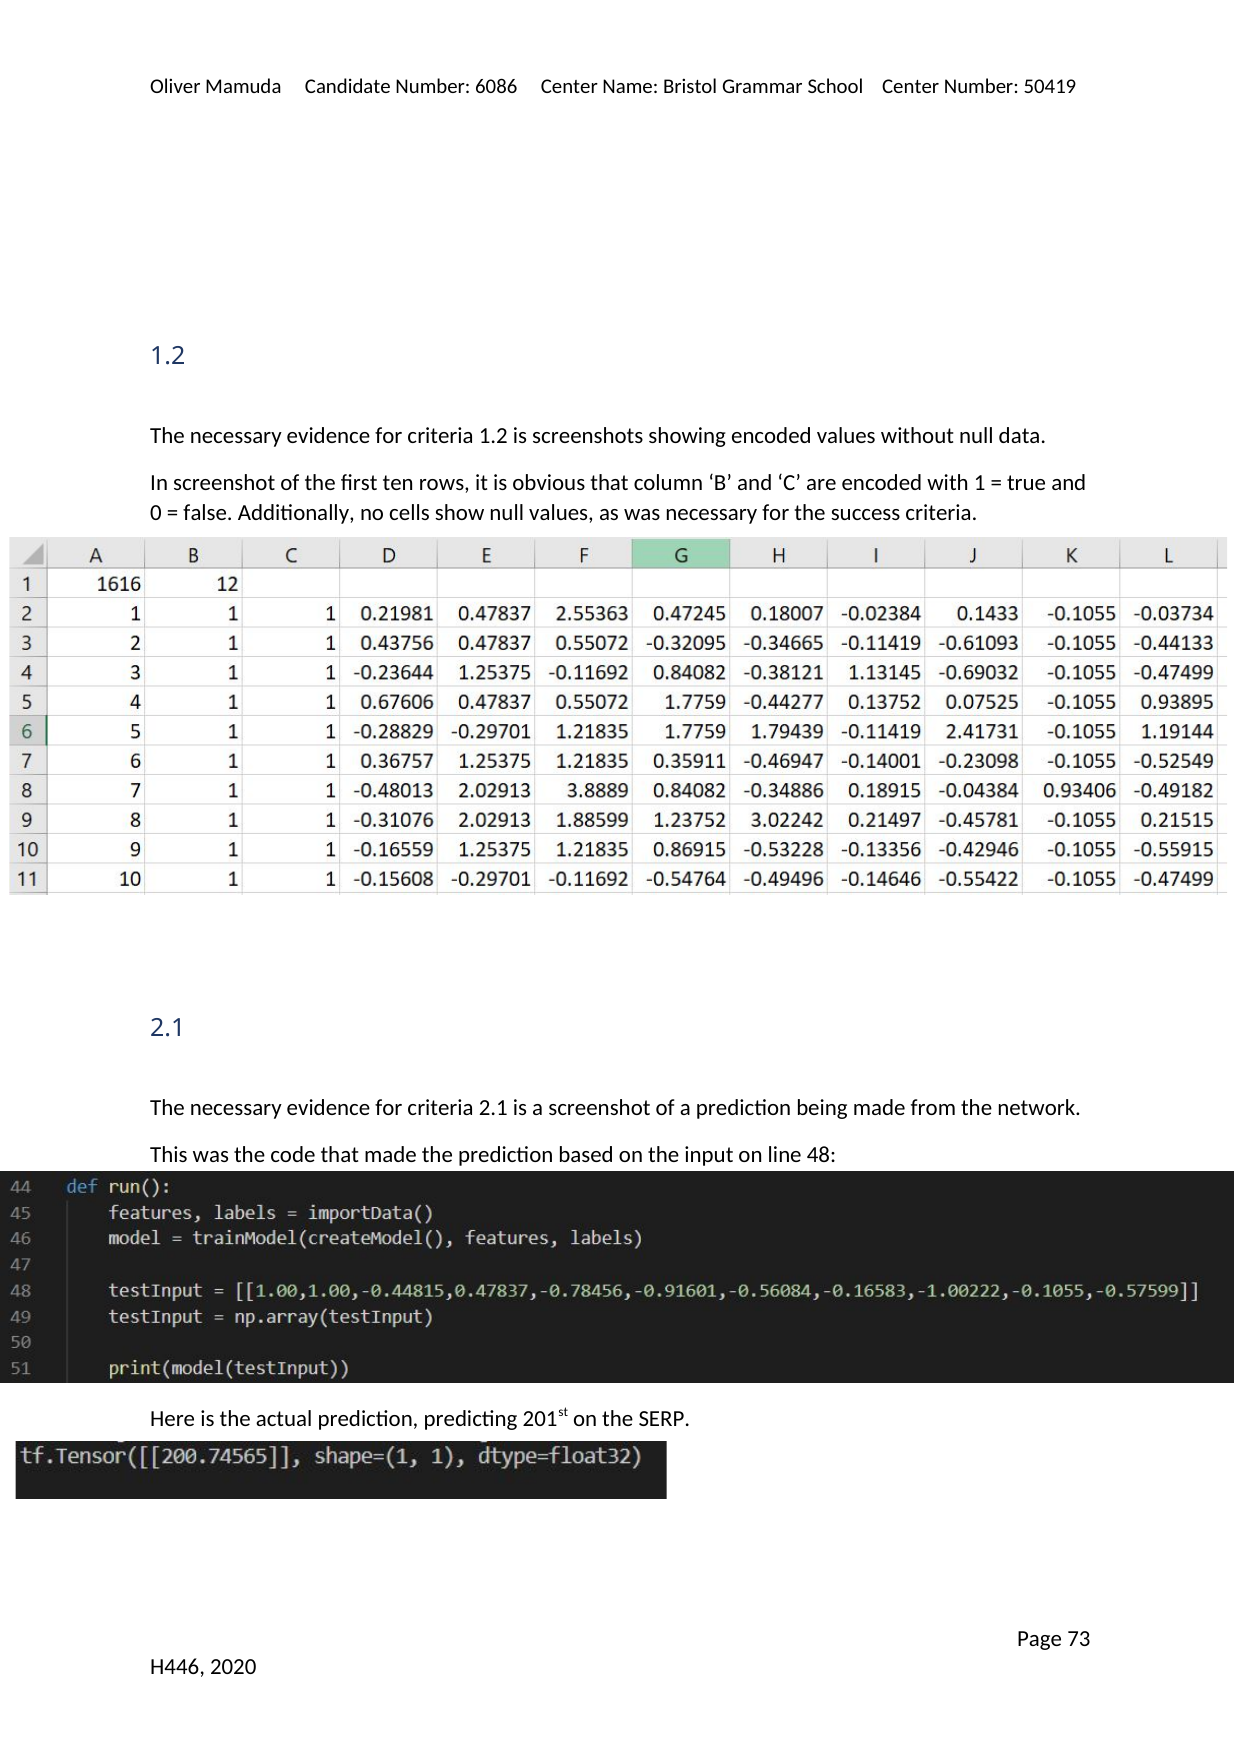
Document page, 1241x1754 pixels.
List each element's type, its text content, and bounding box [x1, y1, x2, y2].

text In screenshot of the first ten rows, it is obvious that column ‘B’ and ‘C’ are encoded with 1 = true and 0 = false. Additionally, no cells show null values, as was necessary for the success criteria. [150, 468, 1090, 526]
text Here is the actual prediction, predicting 201st on the SERP. [150, 1383, 1090, 1432]
picture [0, 1171, 1234, 1383]
text This was the code that made the prediction based on the input on line 48: [150, 1140, 1090, 1168]
subtitle 2.1 [150, 1009, 1090, 1043]
text The necessary evidence for criteria 1.2 is screenshots showing encoded values without null data. [150, 421, 1090, 449]
text The necessary evidence for criteria 2.1 is a screenshot of a prediction being made from the network. [150, 1093, 1090, 1121]
subtitle 1.2 [150, 337, 1090, 372]
picture [15, 1441, 667, 1499]
picture [9, 537, 1228, 895]
